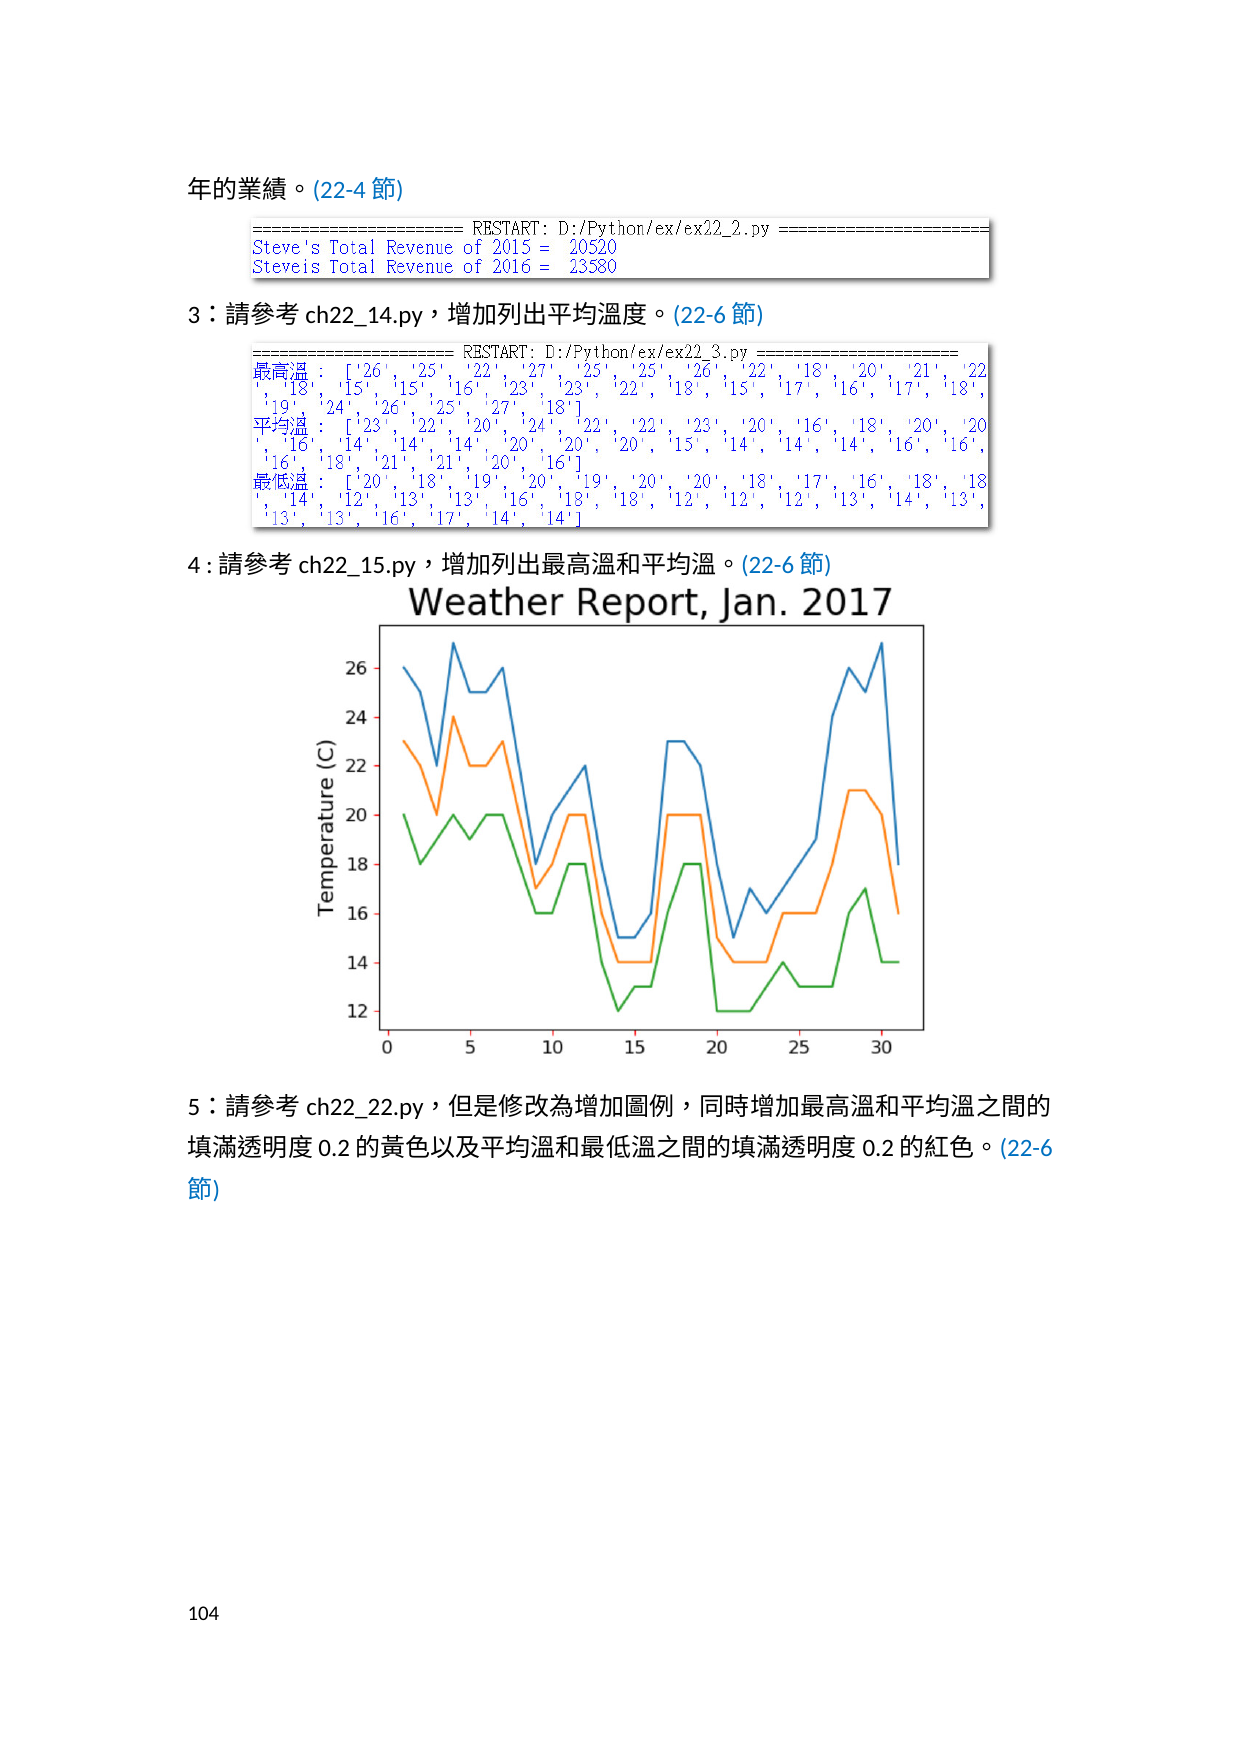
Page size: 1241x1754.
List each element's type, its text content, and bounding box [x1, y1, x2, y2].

picture [241, 208, 999, 288]
picture [242, 333, 998, 537]
text 3：請參考ch22_14.py，增加列出平均溫度。(22-6節) [187, 292, 1053, 333]
text 5：請參考ch22_22.py，但是修改為增加圖例，同時增加最高溫和平均溫之間的填滿透明度0.2的黃色以及平均溫和最低溫之間的填滿透明度0.2的紅色。(22-6節) [187, 1083, 1053, 1208]
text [187, 167, 1053, 208]
picture [313, 583, 927, 1058]
text 4 : 請參考ch22_15.py，增加列出最高溫和平均溫。(22-6節) [187, 542, 1053, 583]
